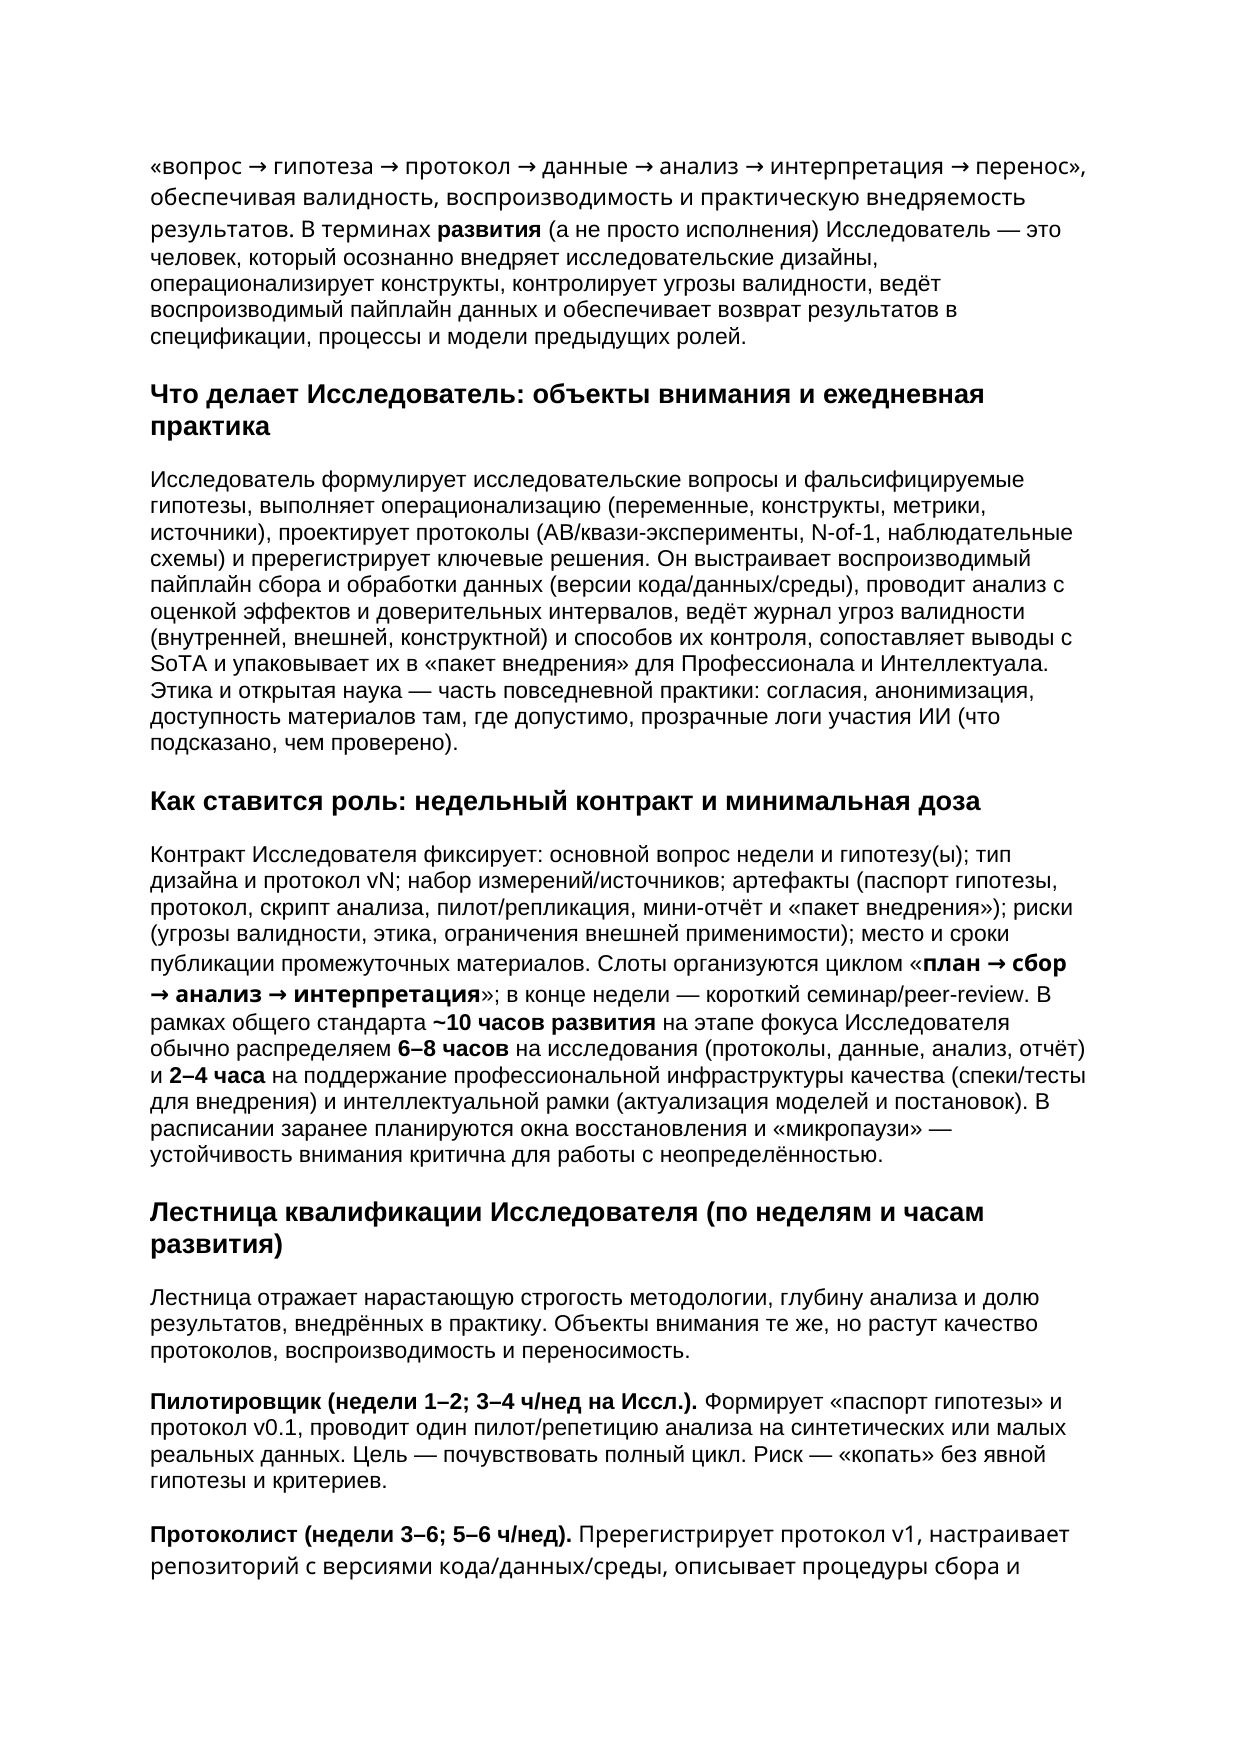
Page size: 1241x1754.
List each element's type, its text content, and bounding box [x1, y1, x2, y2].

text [150, 1518, 1090, 1581]
text Пилотировщик (недели 1–2; 3–4 ч/нед на Иссл.). Формирует «паспорт гипотезы» и протокол v0.1, проводит один пилот/репетицию анализа на синтетических или малых реальных данных. Цель — почувствовать полный цикл. Риск — «копать» без явной гипотезы и критериев. [150, 1388, 1090, 1493]
subtitle Что делает Исследователь: объекты внимания и ежедневная практика [150, 378, 1090, 441]
text Исследователь формулирует исследовательские вопросы и фальсифицируемые гипотезы, выполняет операционализацию (переменные, конструкты, метрики, источники), проектирует протоколы (AB/квази-эксперименты, N-of-1, наблюдательные схемы) и пререгистрирует ключевые решения. Он выстраивает воспроизводимый пайплайн сбора и обработки данных (версии кода/данных/среды), проводит анализ с оценкой эффектов и доверительных интервалов, ведёт журнал угроз валидности (внутренней, внешней, конструктной) и способов их контроля, сопоставляет выводы с SoTA и упаковывает их в «пакет внедрения» для Профессионала и Интеллектуала. Этика и открытая наука — часть повседневной практики: согласия, анонимизация, доступность материалов там, где допустимо, прозрачные логи участия ИИ (что подсказано, чем проверено). [150, 466, 1090, 756]
text Контракт Исследователя фиксирует: основной вопрос недели и гипотезу(ы); тип дизайна и протокол vN; набор измерений/источников; артефакты (паспорт гипотезы, протокол, скрипт анализа, пилот/репликация, мини-отчёт и «пакет внедрения»); риски (угрозы валидности, этика, ограничения внешней применимости); место и сроки публикации промежуточных материалов. Слоты организуются циклом «план → сбор → анализ → интерпретация»; в конце недели — короткий семинар/peer-review. В рамках общего стандарта ~10 часов развития на этапе фокуса Исследователя обычно распределяем 6–8 часов на исследования (протоколы, данные, анализ, отчёт) и 2–4 часа на поддержание профессиональной инфраструктуры качества (спеки/тесты для внедрения) и интеллектуальной рамки (актуализация моделей и постановок). В расписании заранее планируются окна восстановления и «микропаузи» — устойчивость внимания критична для работы с неопределённостью. [150, 841, 1090, 1167]
subtitle Лестница квалификации Исследователя (по неделям и часам развития) [150, 1196, 1090, 1259]
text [150, 150, 1090, 349]
subtitle Как ставится роль: недельный контракт и минимальная доза [150, 785, 1090, 816]
text Лестница отражает нарастающую строгость методологии, глубину анализа и долю результатов, внедрённых в практику. Объекты внимания те же, но растут качество протоколов, воспроизводимость и переносимость. [150, 1284, 1090, 1363]
